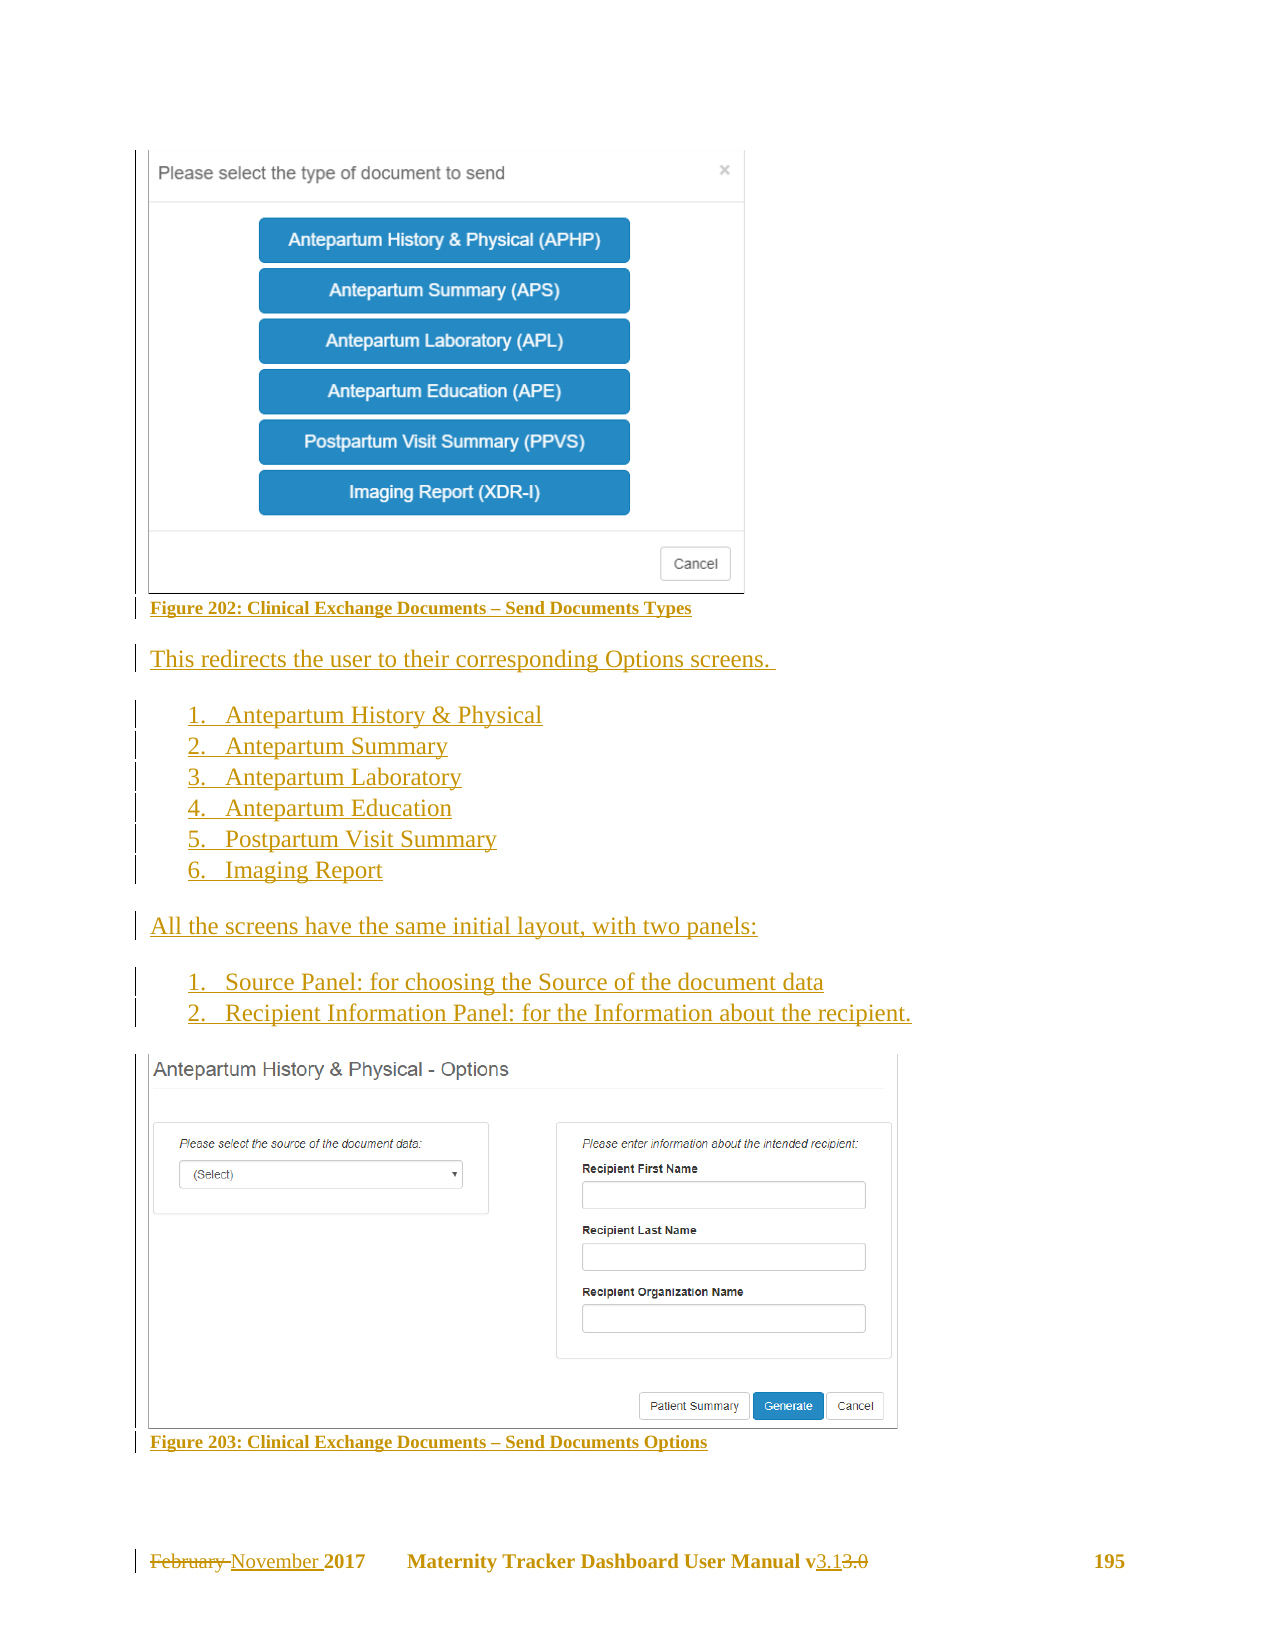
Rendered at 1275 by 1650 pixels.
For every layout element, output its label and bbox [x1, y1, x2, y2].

picture [148, 1054, 898, 1429]
picture [148, 150, 745, 594]
